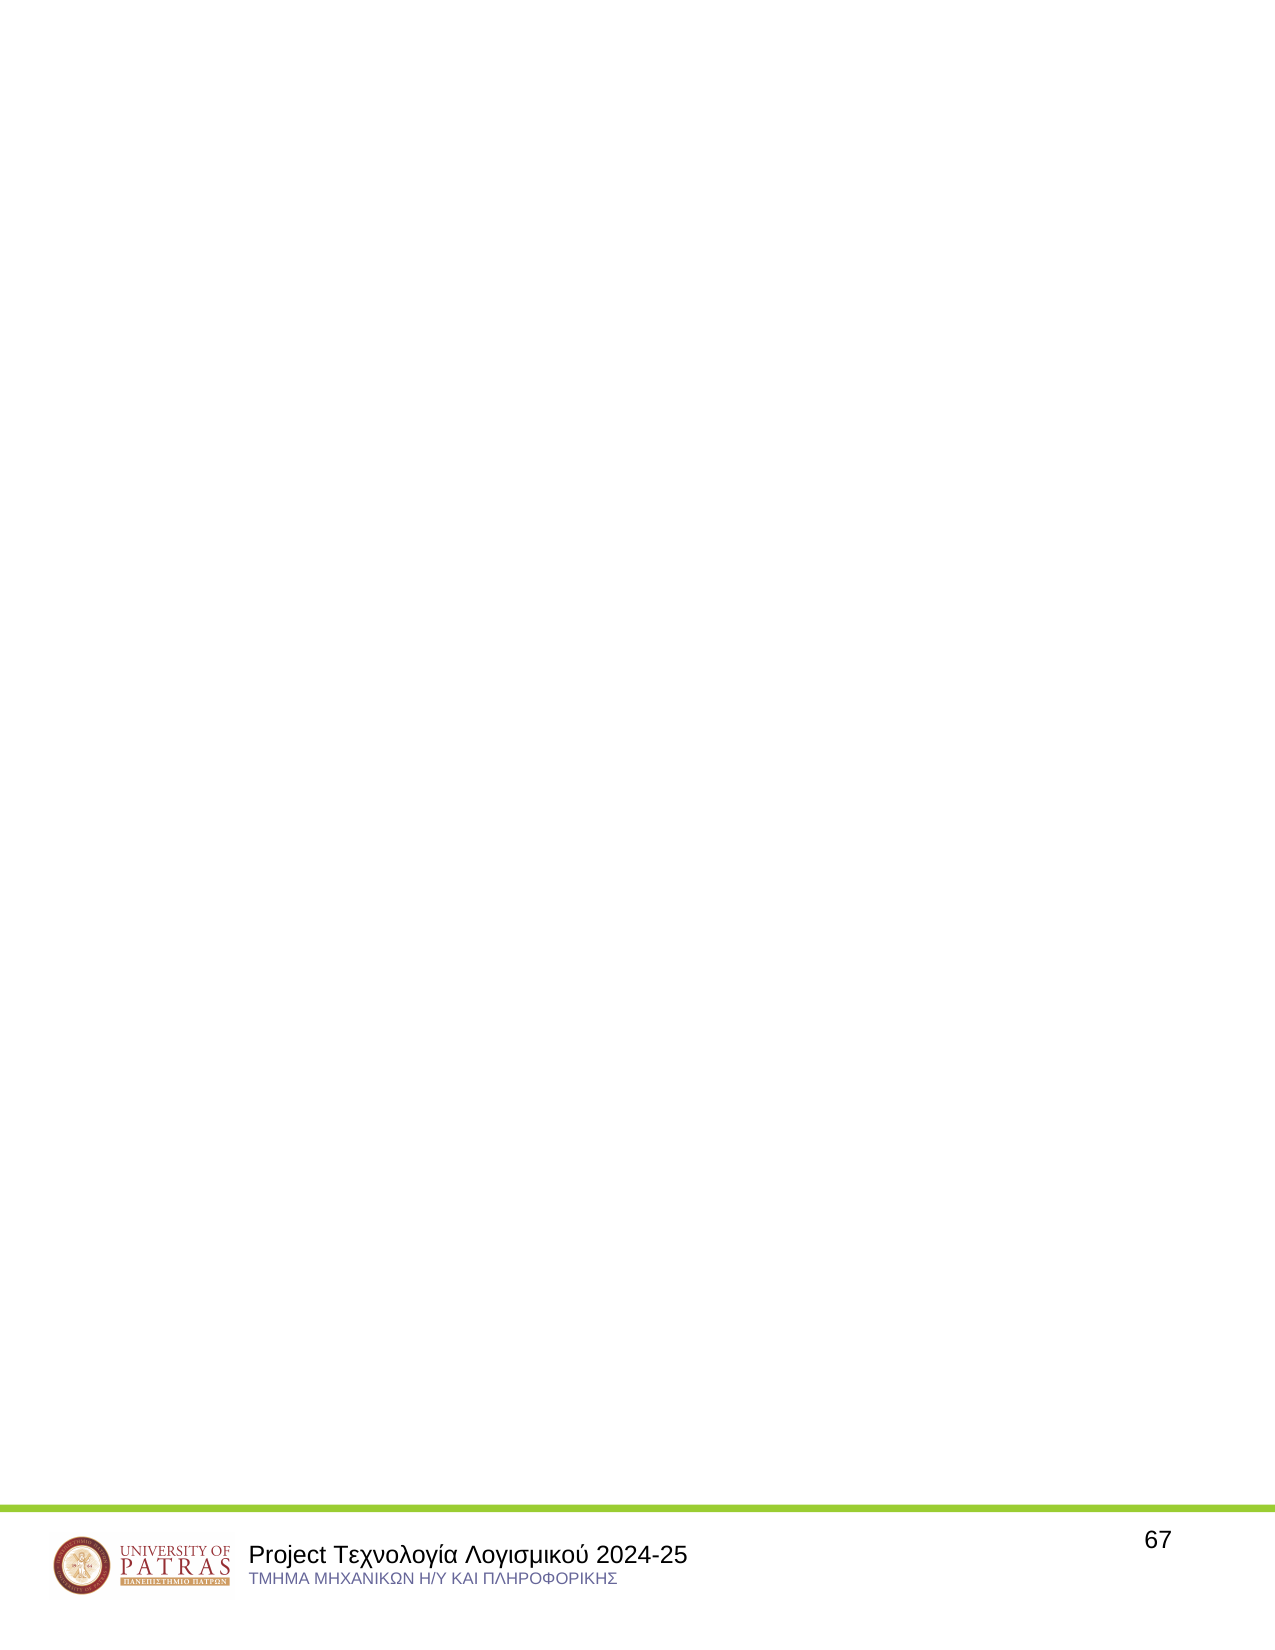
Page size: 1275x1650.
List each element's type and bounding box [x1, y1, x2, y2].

picture [48, 1532, 235, 1600]
